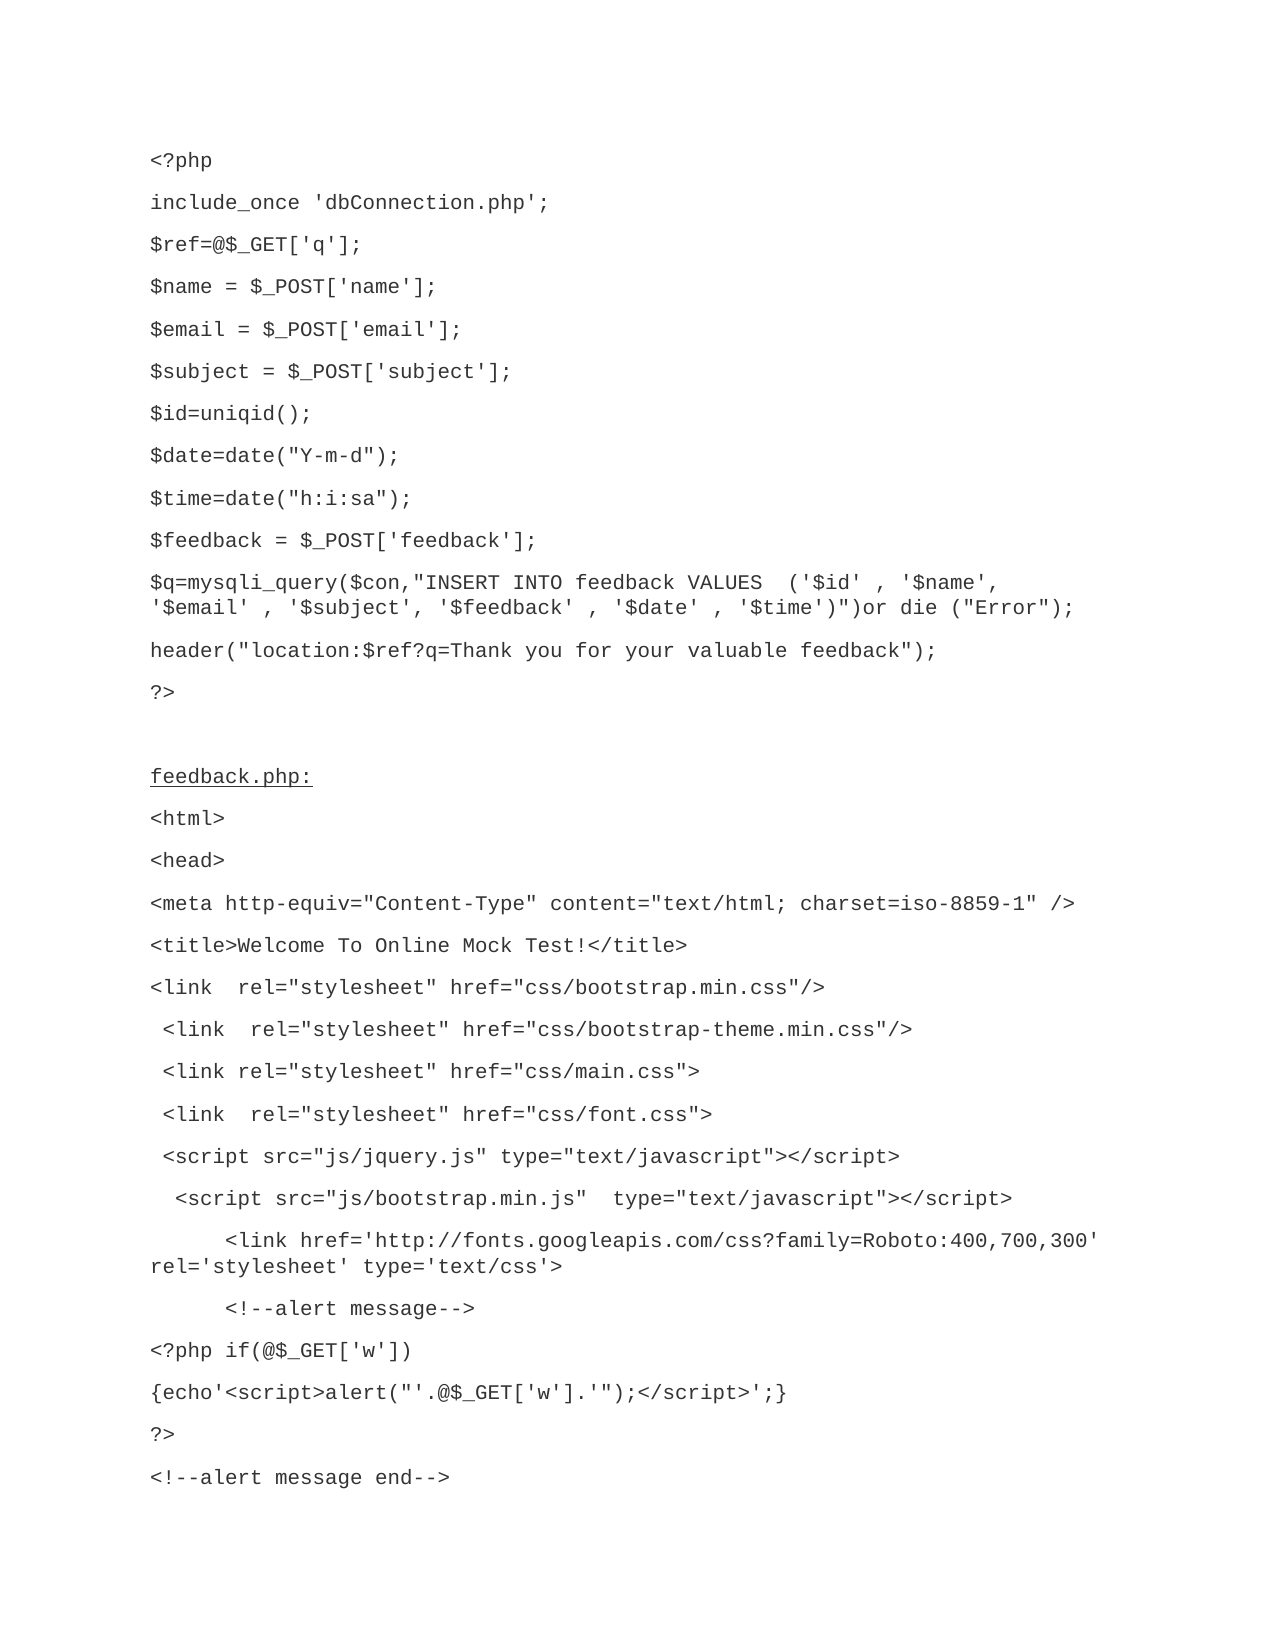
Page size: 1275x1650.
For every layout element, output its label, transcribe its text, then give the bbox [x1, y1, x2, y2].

text $ref=@$_GET['q']; [150, 234, 1125, 258]
text ?> [150, 682, 1125, 705]
text <link rel="stylesheet" href="css/main.css"> [150, 1061, 1125, 1085]
text $name = $_POST['name']; [150, 277, 1125, 300]
text <html> [150, 808, 1125, 832]
text {echo'<script>alert("'.@$_GET['w'].'");</script>';} [150, 1382, 1125, 1406]
text <link href='http://fonts.googleapis.com/css?family=Roboto:400,700,300' rel='stylesheet' type='text/css'> [150, 1230, 1125, 1279]
text $feedback = $_POST['feedback']; [150, 530, 1125, 553]
text <link rel="stylesheet" href="css/bootstrap-theme.min.css"/> [150, 1019, 1125, 1043]
text $q=mysqli_query($con,"INSERT INTO feedback VALUES ('$id' , '$name', '$email' , '$subject', '$feedback' , '$date' , '$time')")or die ("Error"); [150, 572, 1125, 621]
text $time=date("h:i:sa"); [150, 487, 1125, 511]
text $id=uniqid(); [150, 403, 1125, 427]
text <!--alert message end--> [150, 1467, 1125, 1490]
text header("location:$ref?q=Thank you for your valuable feedback"); [150, 639, 1125, 663]
text <script src="js/bootstrap.min.js" type="text/javascript"></script> [150, 1188, 1125, 1212]
text <head> [150, 851, 1125, 874]
text include_once 'dbConnection.php'; [150, 192, 1125, 216]
text <?php [150, 150, 1125, 174]
text $email = $_POST['email']; [150, 319, 1125, 342]
text ?> [150, 1424, 1125, 1448]
text <meta http-equiv="Content-Type" content="text/html; charset=iso-8859-1" /> [150, 893, 1125, 916]
text <link rel="stylesheet" href="css/font.css"> [150, 1104, 1125, 1127]
text <link rel="stylesheet" href="css/bootstrap.min.css"/> [150, 977, 1125, 1001]
text <?php if(@$_GET['w']) [150, 1340, 1125, 1364]
text <!--alert message--> [150, 1298, 1125, 1322]
text <title>Welcome To Online Mock Test!</title> [150, 935, 1125, 958]
text $date=date("Y-m-d"); [150, 445, 1125, 469]
text $subject = $_POST['subject']; [150, 361, 1125, 384]
text <script src="js/jquery.js" type="text/javascript"></script> [150, 1146, 1125, 1169]
text feedback.php: [150, 766, 1125, 790]
